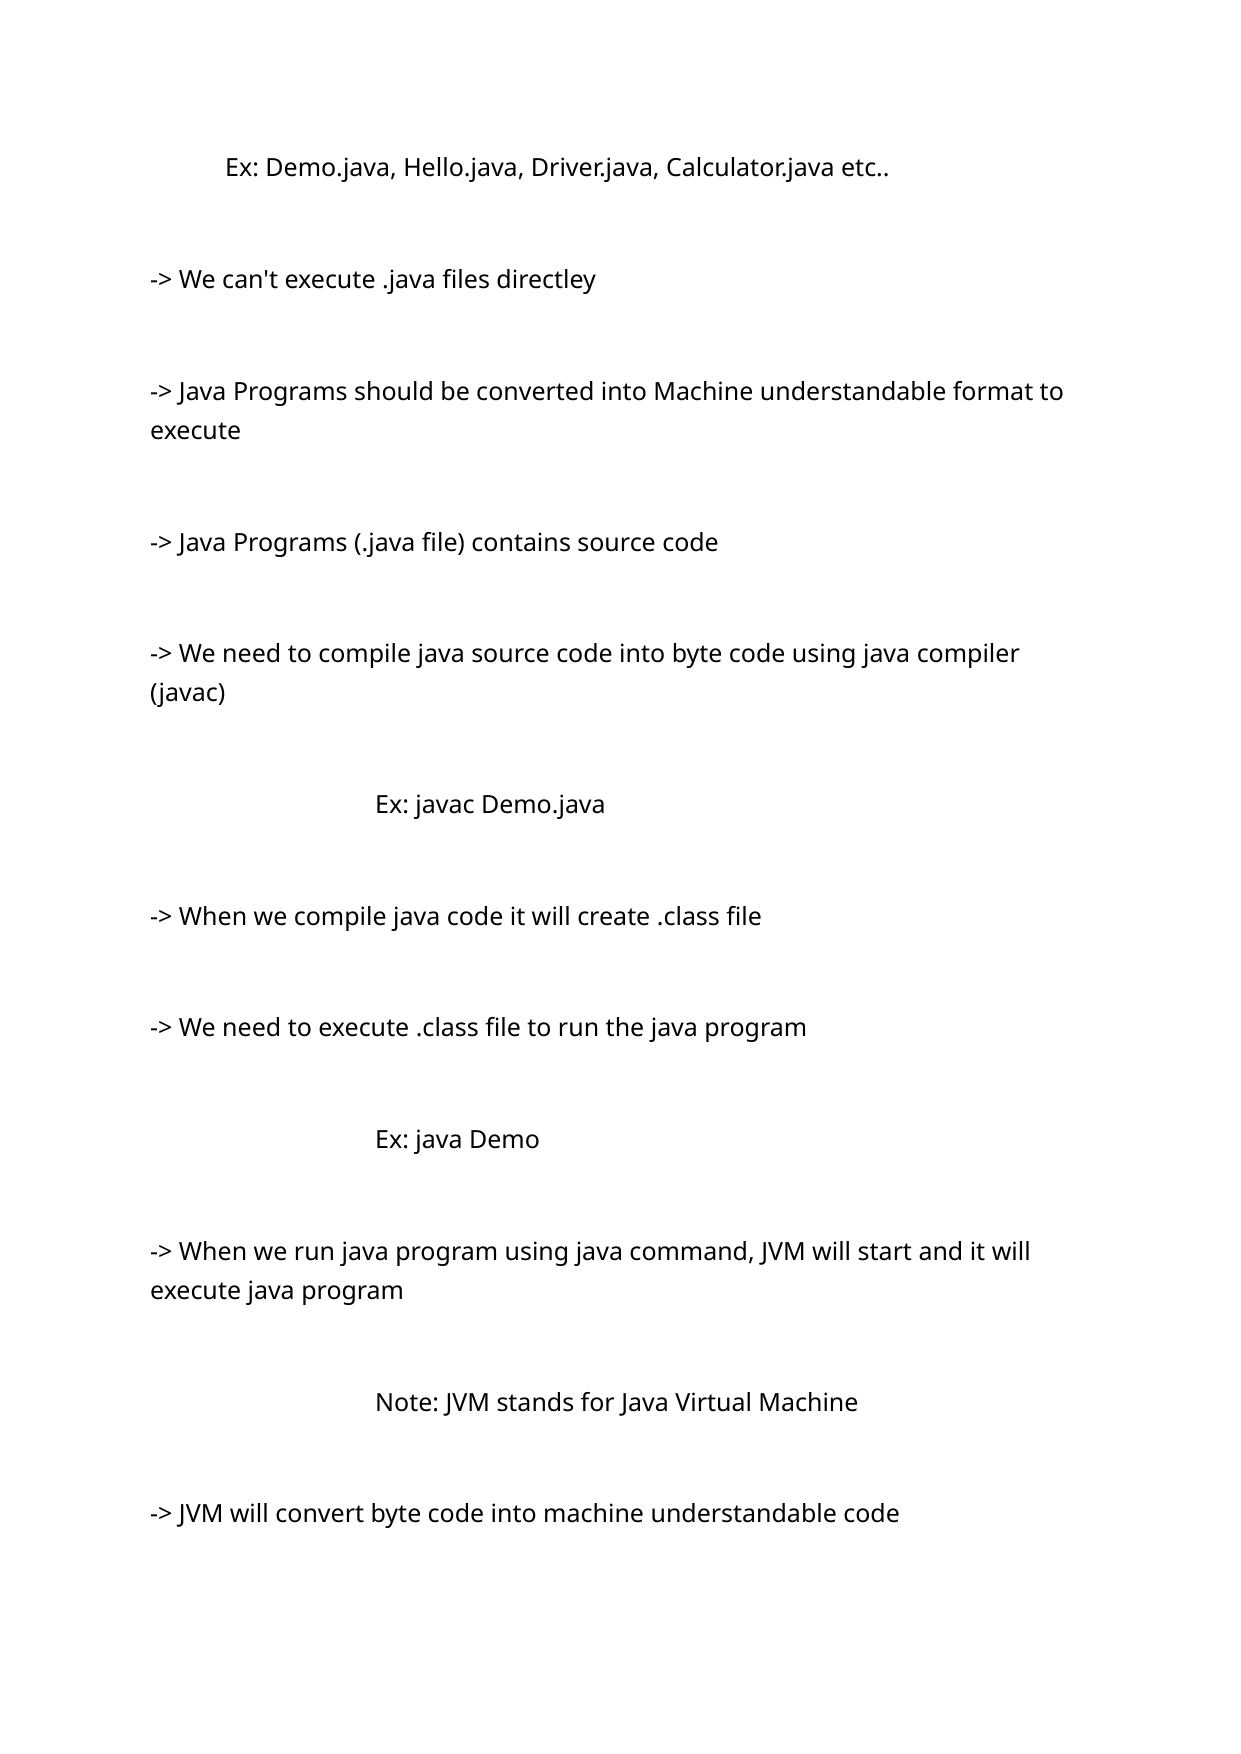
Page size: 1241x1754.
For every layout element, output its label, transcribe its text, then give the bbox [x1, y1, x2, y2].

text -> We need to compile java source code into byte code using java compiler (javac) [150, 636, 1090, 709]
text -> When we run java program using java command, JVM will start and it will execute java program [150, 1233, 1090, 1307]
text Ex: Demo.java, Hello.java, Driver.java, Calculator.java etc.. [150, 150, 1090, 184]
text Ex: javac Demo.java [150, 787, 1090, 821]
text -> Java Programs should be converted into Machine understandable format to execute [150, 373, 1090, 447]
text Note: JVM stands for Java Virtual Machine [150, 1384, 1090, 1418]
text -> We can't execute .java files directley [150, 262, 1090, 296]
text -> When we compile java code it will create .class file [150, 898, 1090, 932]
text -> JVM will convert byte code into machine understandable code [150, 1496, 1090, 1530]
text -> We need to execute .class file to run the java program [150, 1010, 1090, 1044]
text Ex: java Demo [150, 1122, 1090, 1156]
text -> Java Programs (.java file) contains source code [150, 524, 1090, 558]
